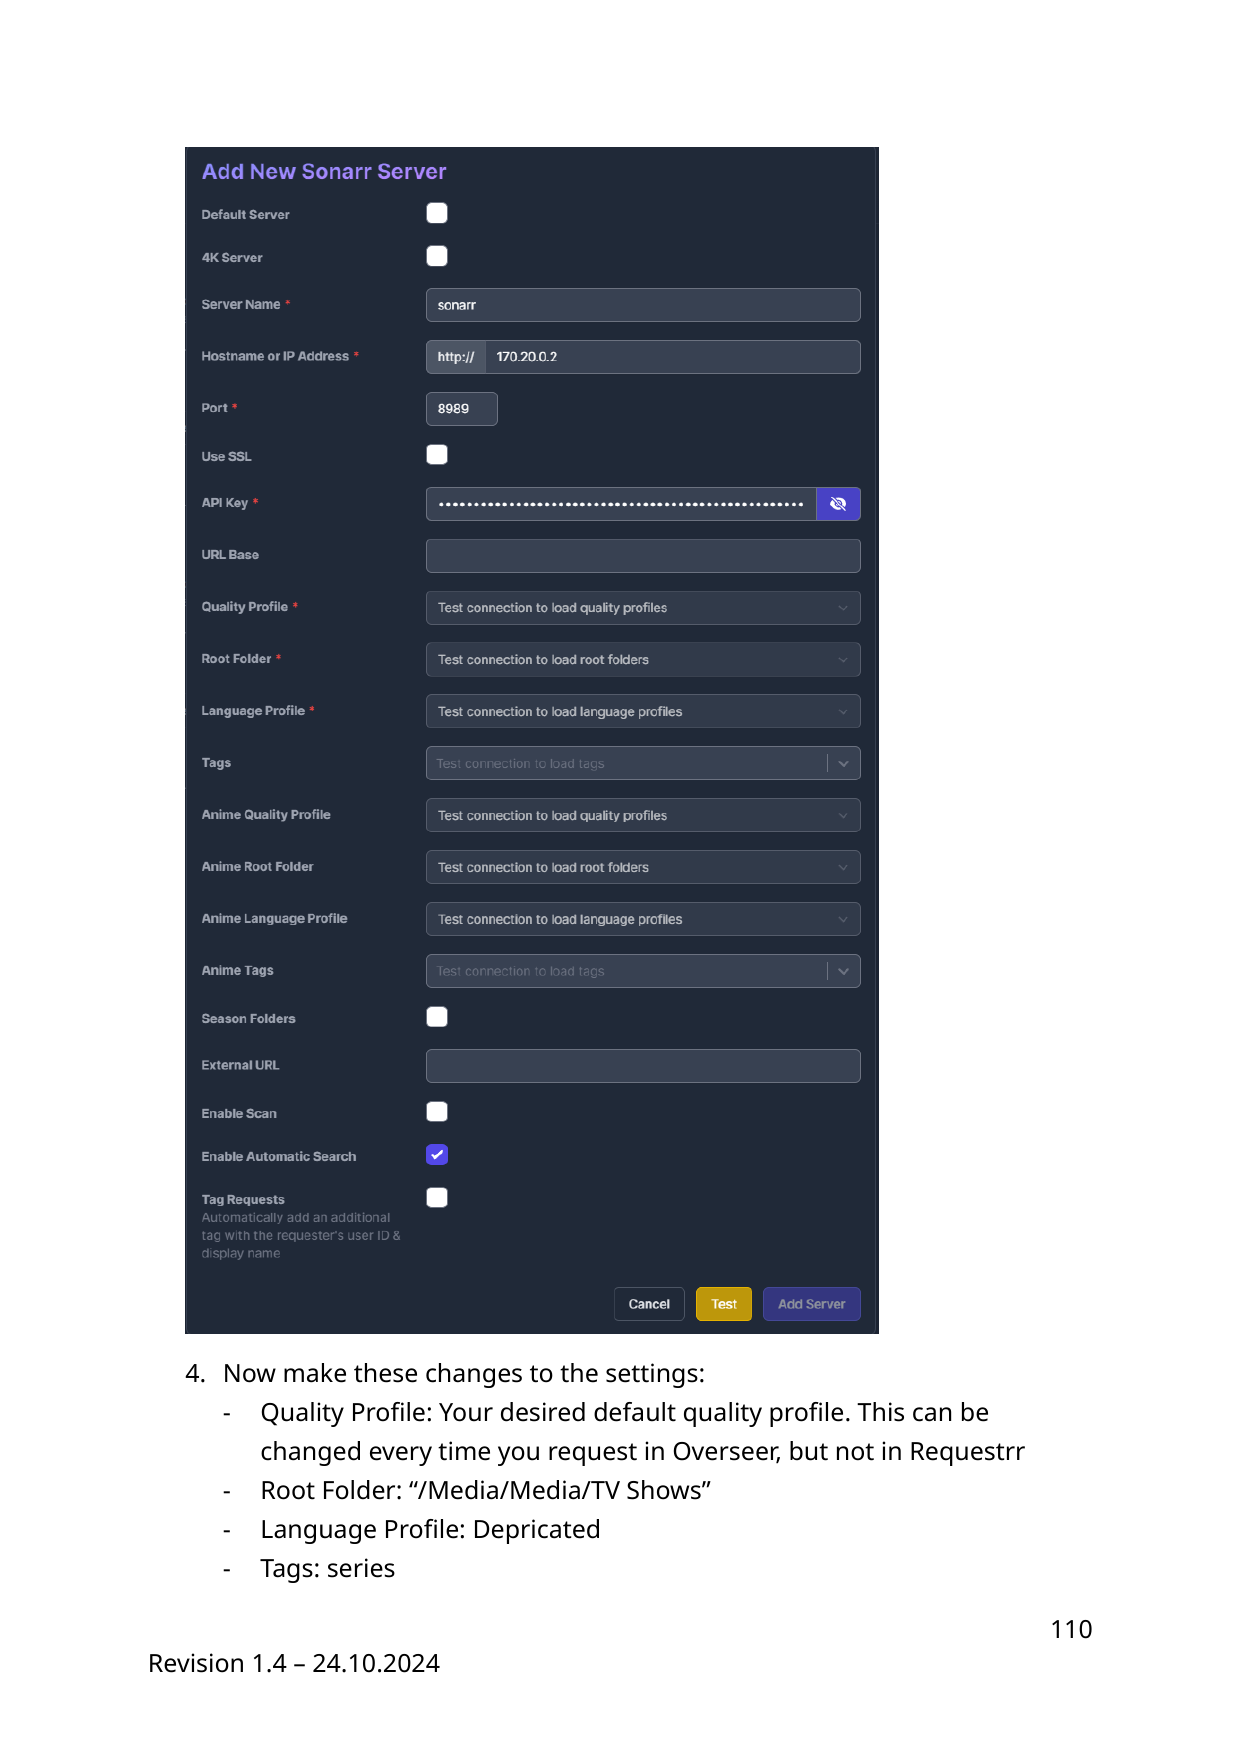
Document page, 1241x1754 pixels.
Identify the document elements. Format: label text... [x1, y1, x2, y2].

list Root Folder: “/Media/Media/TV Shows” [223, 1473, 1093, 1507]
list Tags: series [223, 1551, 1093, 1585]
list Quality Profile: Your desired default quality profile. This can be changed every time you request in Overseer, but not in Requestrr [223, 1394, 1093, 1468]
picture [185, 147, 879, 1334]
list Now make these changes to the settings: [185, 1355, 1093, 1389]
list Language Profile: Depricated [223, 1512, 1093, 1546]
